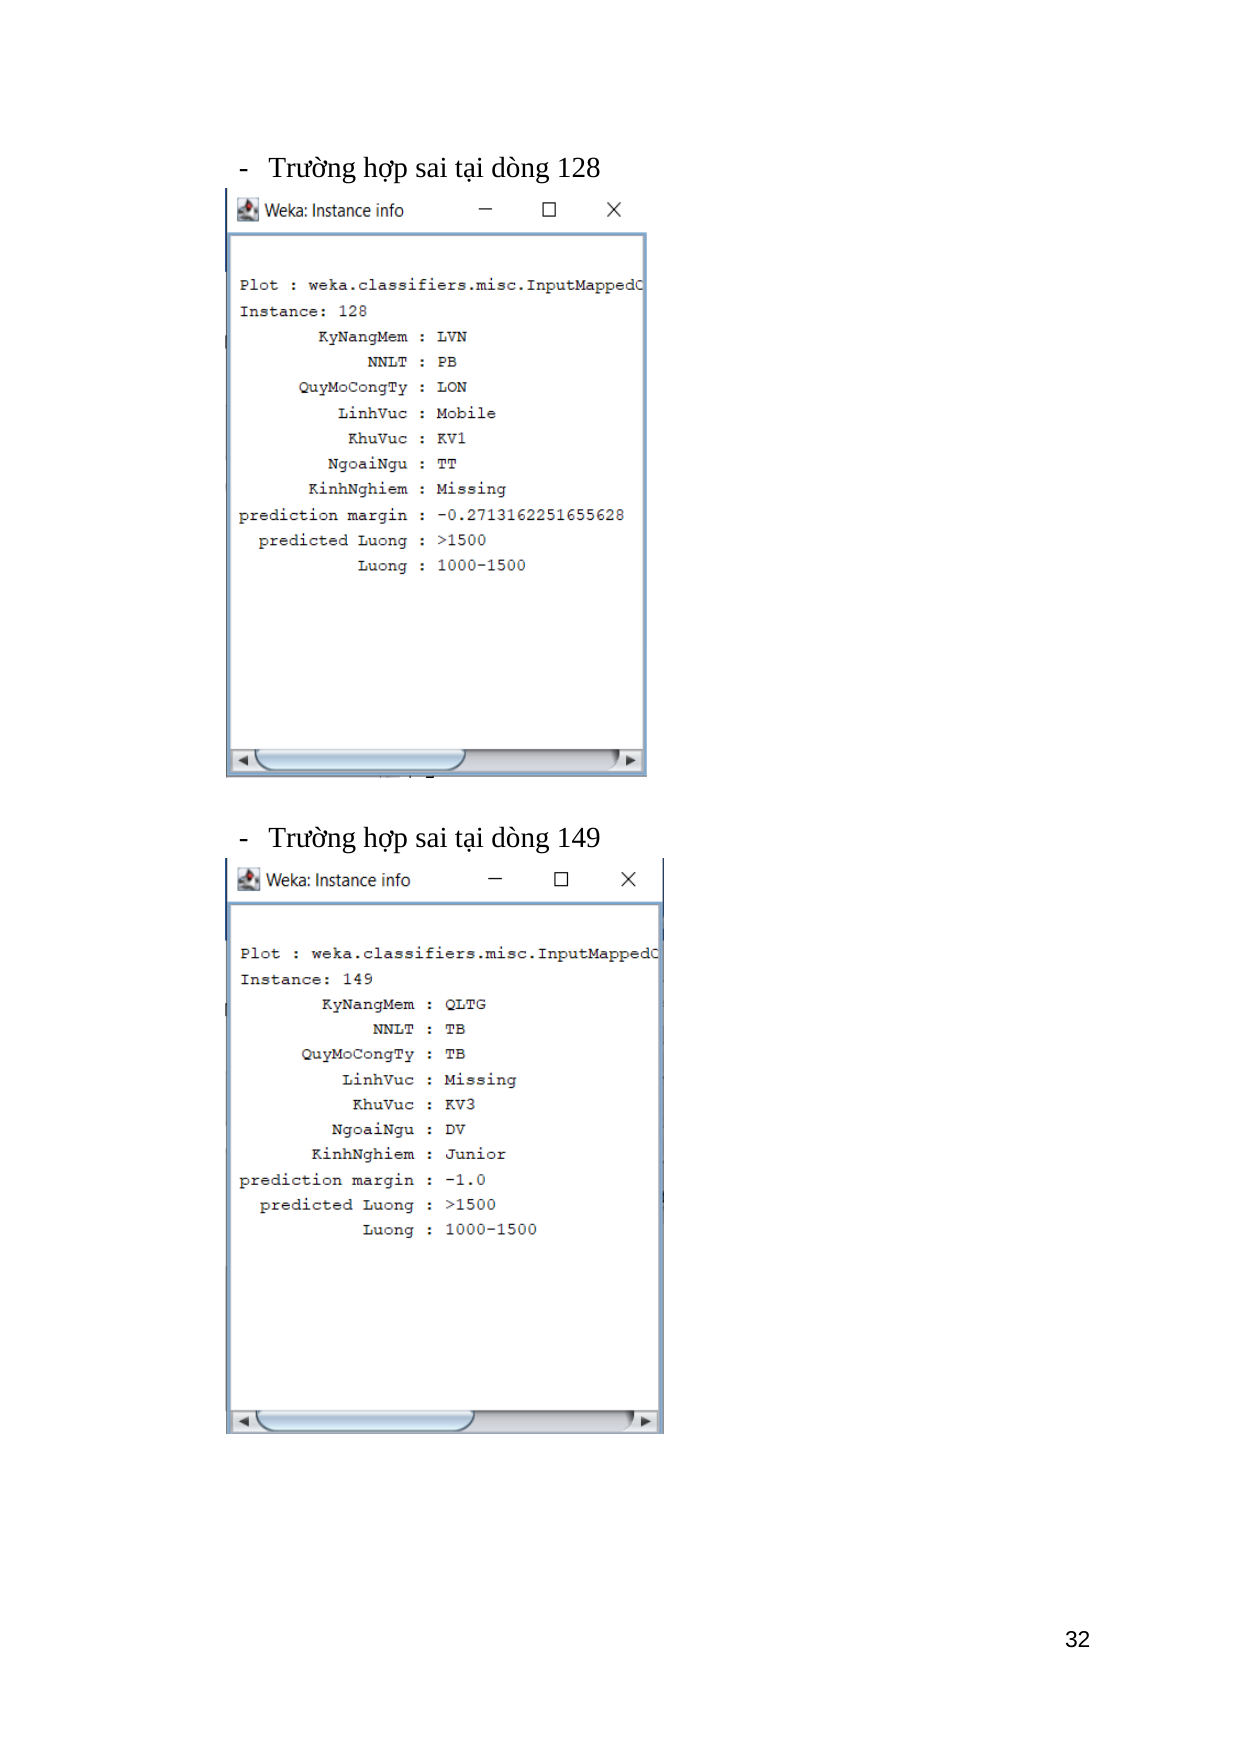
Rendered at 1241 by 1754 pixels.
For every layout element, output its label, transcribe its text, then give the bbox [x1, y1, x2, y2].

picture [225, 188, 647, 778]
picture [225, 858, 664, 1434]
list Trường hợp sai tại dòng 149 [239, 820, 1090, 853]
list Trường hợp sai tại dòng 128 [239, 150, 1090, 183]
